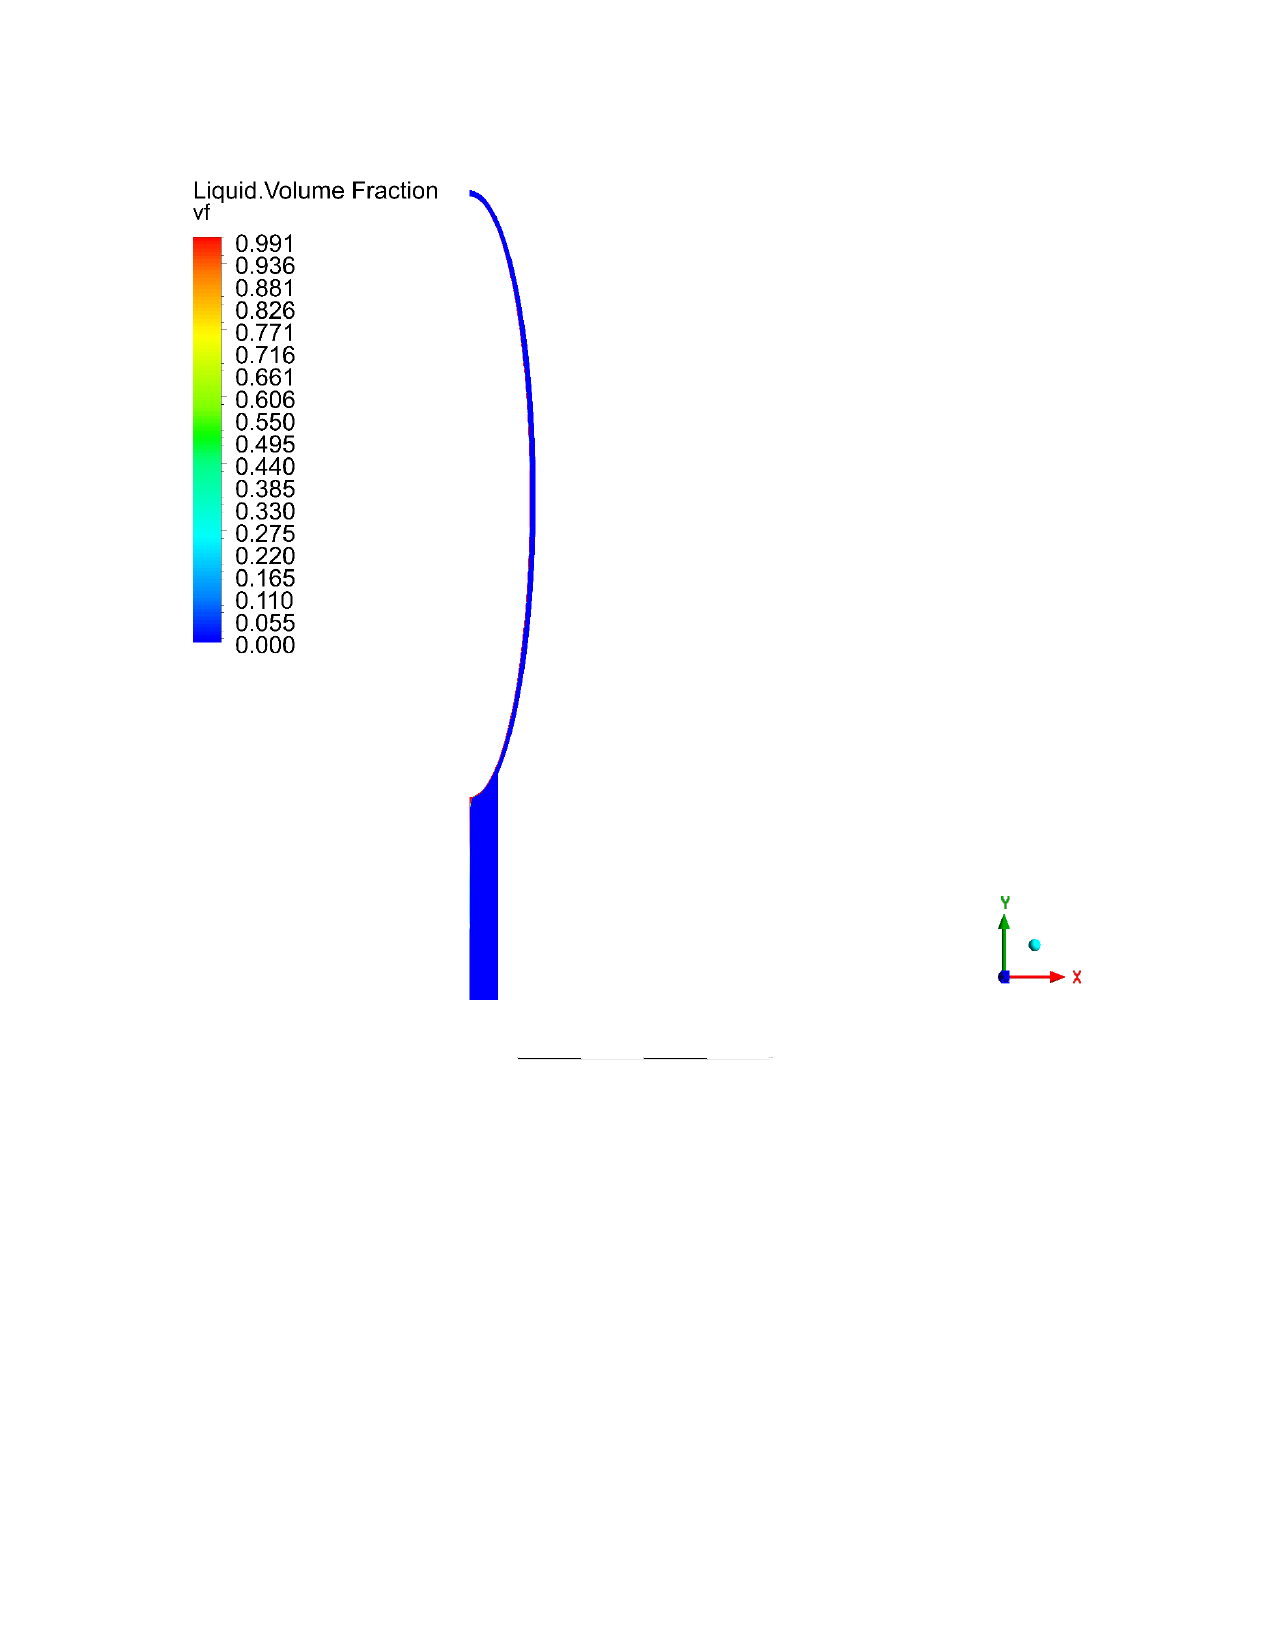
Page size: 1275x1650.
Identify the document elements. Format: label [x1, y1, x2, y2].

picture [187, 150, 1100, 1062]
